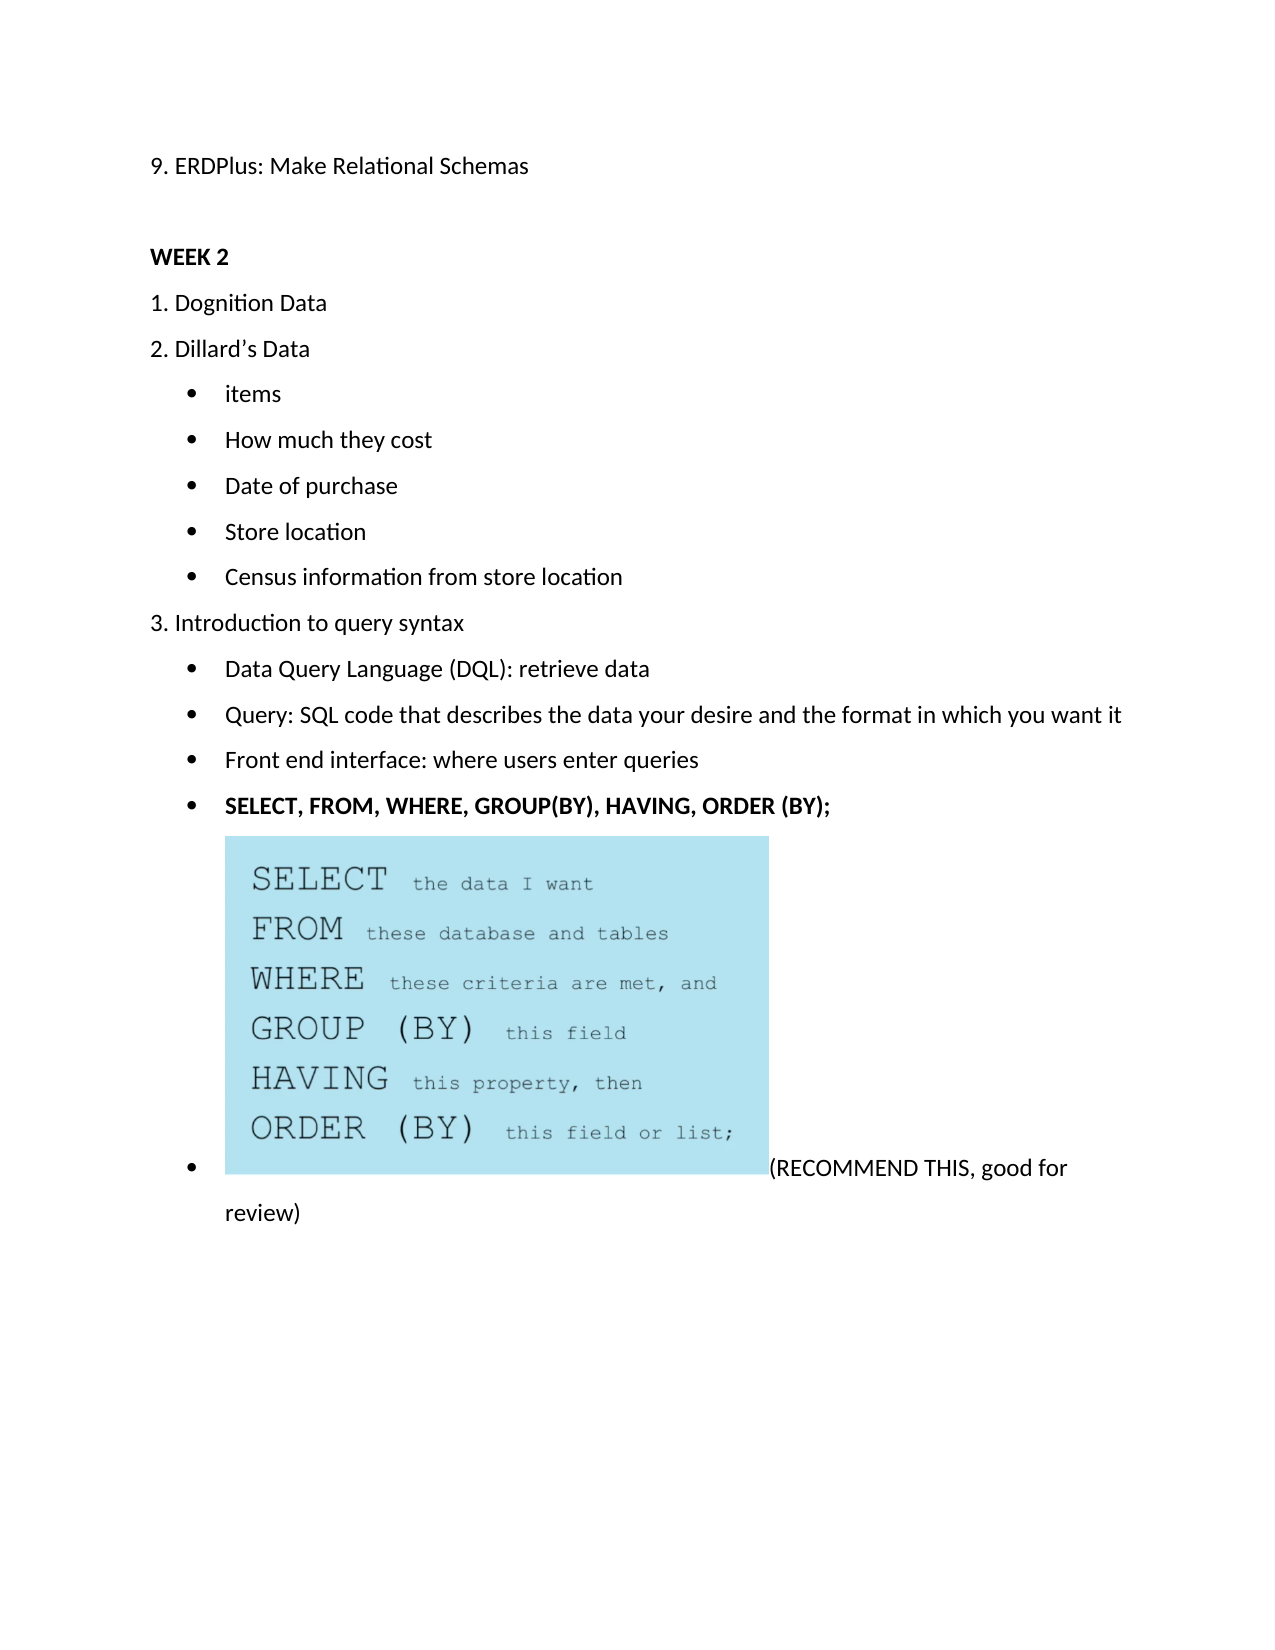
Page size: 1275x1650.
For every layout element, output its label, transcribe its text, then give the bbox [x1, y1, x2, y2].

list items [187, 379, 1125, 409]
list Census information from store location [187, 562, 1125, 592]
list Date of purchase [187, 470, 1125, 501]
picture [225, 836, 769, 1176]
list SELECT, FROM, WHERE, GROUP(BY), HAVING, ORDER (BY); [187, 790, 1125, 821]
text 9. ERDPlus: Make Relational Schemas [150, 150, 1125, 181]
list How much they cost [187, 424, 1125, 455]
text 2. Dillard’s Data [150, 333, 1125, 363]
text 1. Dognition Data [150, 287, 1125, 318]
list Query: SQL code that describes the data your desire and the format in which you want it [187, 699, 1125, 729]
list Data Query Language (DQL): retrieve data [187, 653, 1125, 683]
list Front end interface: where users enter queries [187, 744, 1125, 775]
text 3. Introduction to query syntax [150, 607, 1125, 638]
text WEEK 2 [150, 241, 1125, 272]
list Store location [187, 516, 1125, 546]
